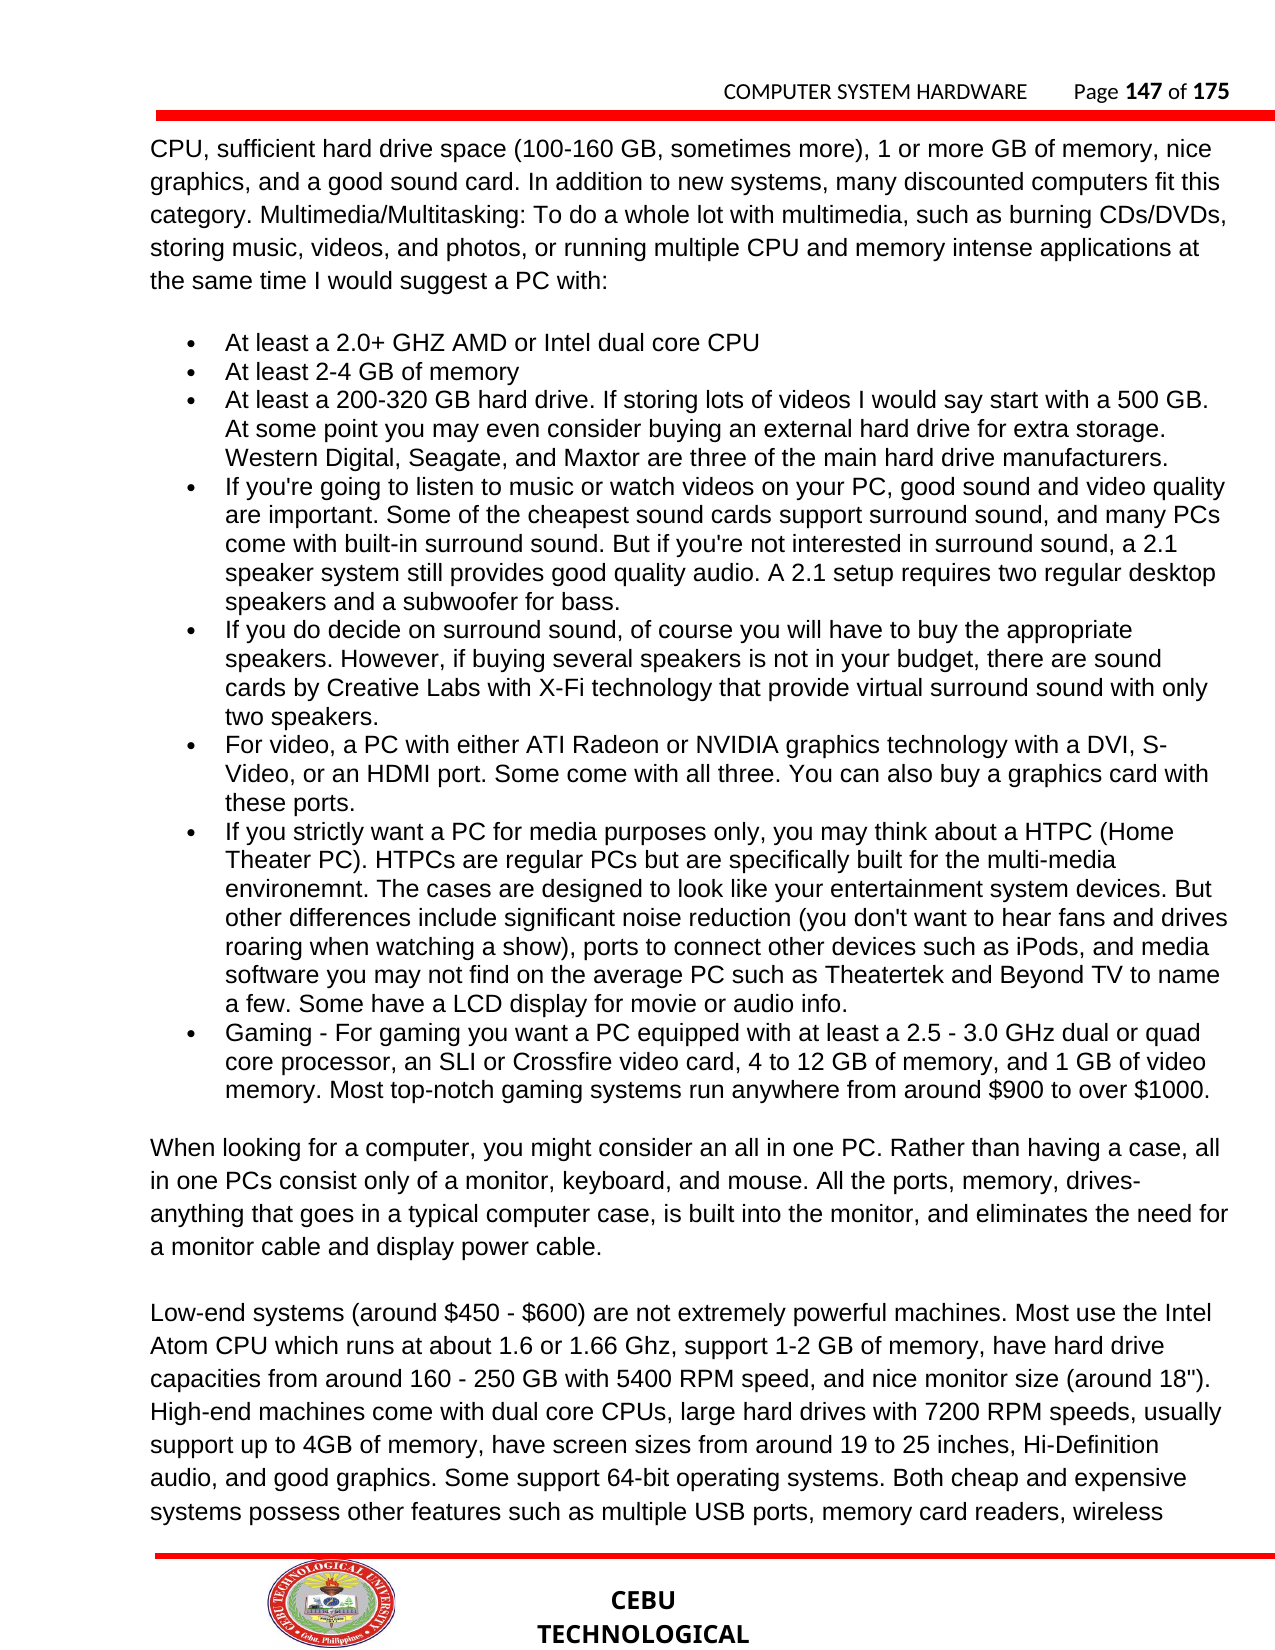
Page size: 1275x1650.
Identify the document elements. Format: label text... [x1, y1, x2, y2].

picture [267, 1559, 396, 1648]
list If you do decide on surround sound, of course you will have to buy the appropriate speakers. However, if buying several speakers is not in your budget, there are sound cards by Creative Labs with X-Fi technology that provide virtual surround sound with only two speakers. [187, 615, 1230, 730]
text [150, 1133, 1230, 1525]
list If you strictly want a PC for media purposes only, you may think about a HTPC (Home Theater PC). HTPCs are regular PCs but are specifically built for the multi-media environemnt. The cases are designed to look like your entertainment system devices. But other differences include significant noise reduction (you don't want to hear fans and drives roaring when watching a show), ports to connect other devices such as iPods, and media software you may not find on the average PC such as Theatertek and Beyond TV to name a few. Some have a LCD display for movie or audio info. [187, 817, 1230, 1018]
list For video, a PC with either ATI Radeon or NVIDIA graphics technology with a DVI, S-Video, or an HDMI port. Some come with all three. You can also buy a graphics card with these ports. [187, 730, 1230, 817]
list At least a 200-320 GB hard drive. If storing lots of videos I would say start with a 500 GB. At some point you may even consider buying an external hard drive for extra storage. Western Digital, Seagate, and Maxtor are three of the main hard drive manufacturers. [187, 385, 1230, 472]
list At least a 2.0+ GHZ AMD or Intel dual core CPU [187, 328, 1230, 357]
list At least 2-4 GB of memory [187, 357, 1230, 385]
list If you're going to listen to music or watch videos on your PC, good sound and video quality are important. Some of the cheapest sound cards support surround sound, and many PCs come with built-in surround sound. But if you're not interested in surround sound, a 2.1 speaker system still provides good quality audio. A 2.1 setup requires two regular desktop speakers and a subwoofer for bass. [187, 472, 1230, 615]
list Gaming - For gaming you want a PC equipped with at least a 2.5 - 3.0 GHz dual or quad core processor, an SLI or Crossfire video card, 4 to 12 GB of memory, and 1 GB of video memory. Most top-notch gaming systems run anywhere from around $900 to over $1000. [187, 1018, 1230, 1104]
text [150, 133, 1230, 294]
